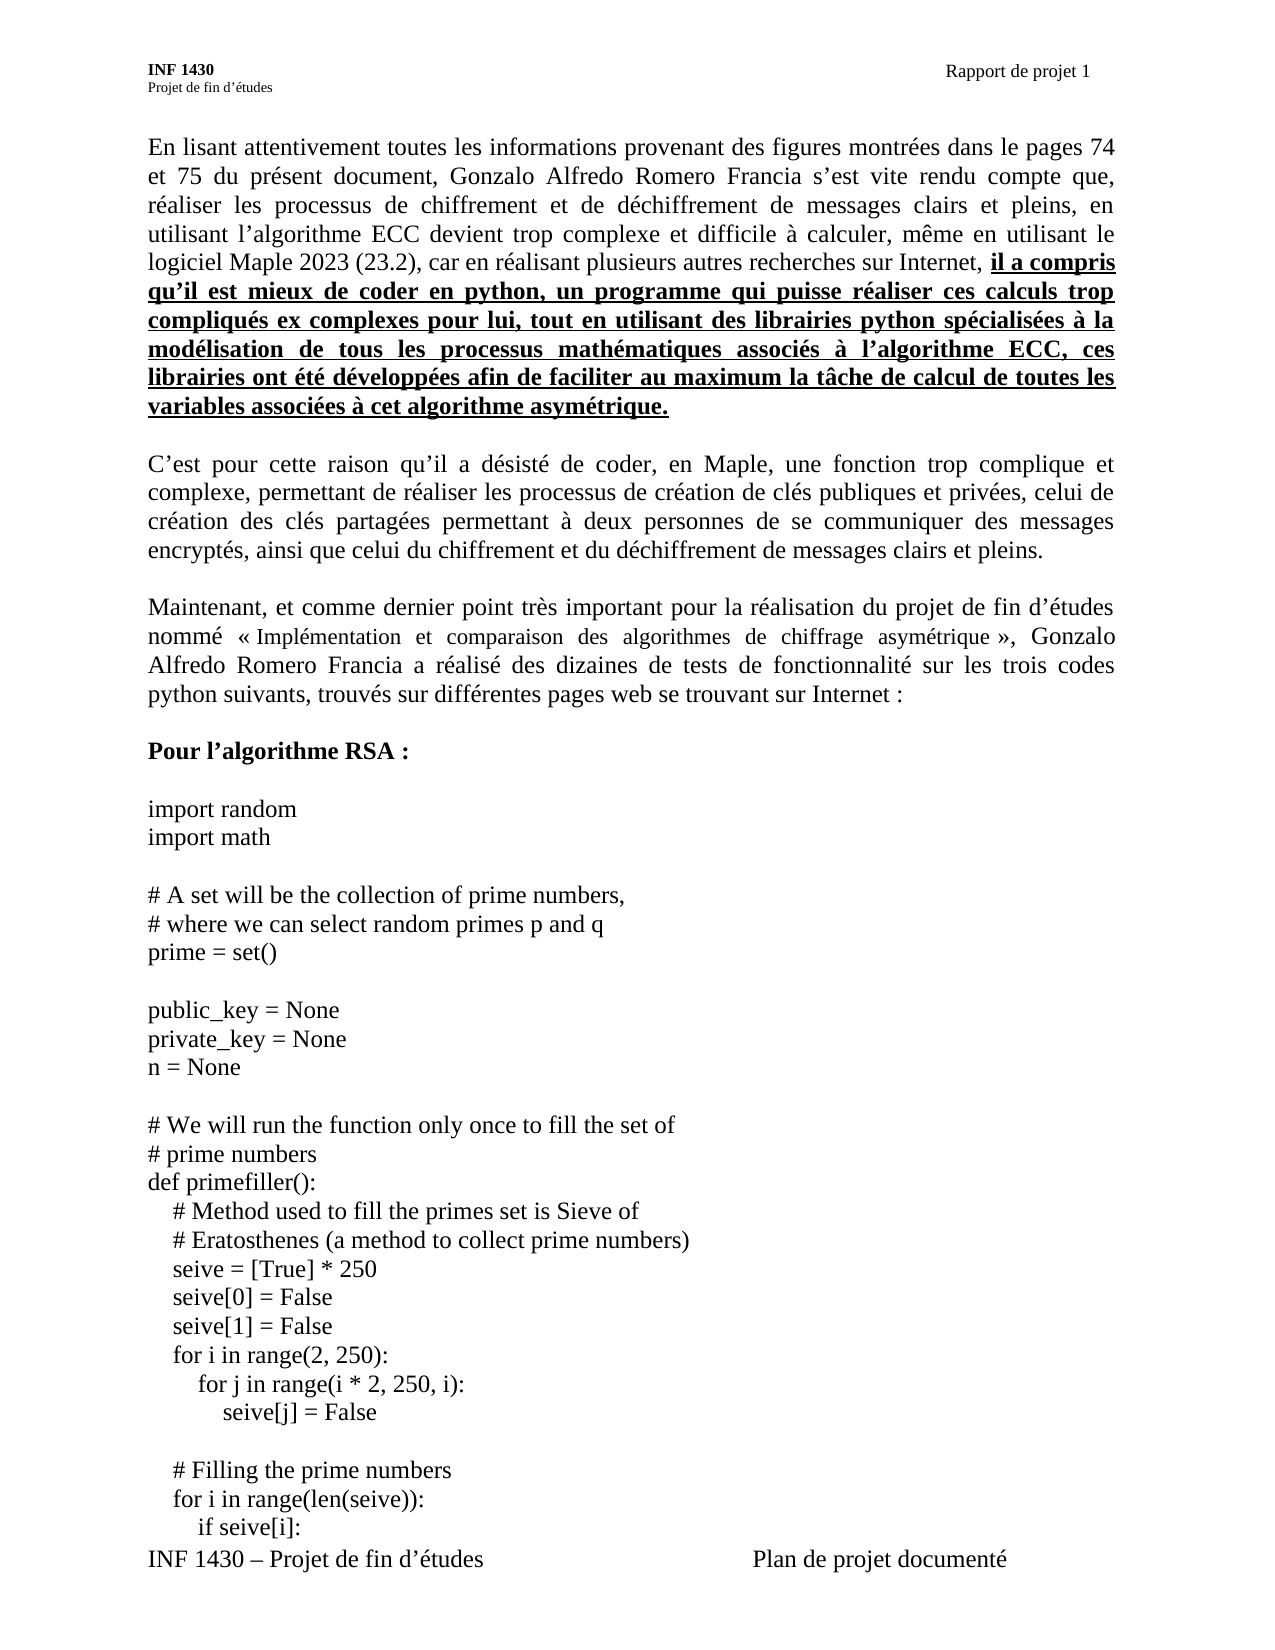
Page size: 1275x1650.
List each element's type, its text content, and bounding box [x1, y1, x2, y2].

text private_key = None [148, 1024, 1116, 1052]
text C’est pour cette raison qu’il a désisté de coder, en Maple, une fonction trop complique et complexe, permettant de réaliser les processus de création de clés publiques et privées, celui de création des clés partagées permettant à deux personnes de se communiquer des messages encryptés, ainsi que celui du chiffrement et du déchiffrement de messages clairs et pleins. [148, 449, 1116, 564]
text # where we can select random primes p and q [148, 909, 1116, 937]
text for i in range(len(seive)): [148, 1484, 1116, 1512]
text import math [148, 822, 1116, 851]
text n = None [148, 1052, 1116, 1081]
text if seive[i]: [148, 1512, 1116, 1541]
text for i in range(2, 250): [148, 1340, 1116, 1369]
text # prime numbers [148, 1139, 1116, 1167]
text prime = set() [148, 937, 1116, 966]
text Maintenant, et comme dernier point très important pour la réalisation du projet de fin d’études nommé « Implémentation et comparaison des algorithmes de chiffrage asymétrique », Gonzalo Alfredo Romero Francia a réalisé des dizaines de tests de fonctionnalité sur les trois codes python suivants, trouvés sur différentes pages web se trouvant sur Internet : [148, 592, 1116, 707]
text # Eratosthenes (a method to collect prime numbers) [148, 1225, 1116, 1254]
text import random [148, 794, 1116, 822]
text seive[1] = False [148, 1311, 1116, 1340]
text public_key = None [148, 995, 1116, 1024]
text Pour l’algorithme RSA : [148, 736, 1116, 765]
text # A set will be the collection of prime numbers, [148, 880, 1116, 909]
text # Filling the prime numbers [148, 1455, 1116, 1484]
text seive[0] = False [148, 1282, 1116, 1311]
text seive[j] = False [148, 1397, 1116, 1426]
text for j in range(i * 2, 250, i): [148, 1369, 1116, 1397]
text # We will run the function only once to fill the set of [148, 1110, 1116, 1139]
text seive = [True] * 250 [148, 1254, 1116, 1282]
text def primefiller(): [148, 1167, 1116, 1196]
text # Method used to fill the primes set is Sieve of [148, 1196, 1116, 1225]
text En lisant attentivement toutes les informations provenant des figures montrées dans le pages 74 et 75 du présent document, Gonzalo Alfredo Romero Francia s’est vite rendu compte que, réaliser les processus de chiffrement et de déchiffrement de messages clairs et pleins, en utilisant l’algorithme ECC devient trop complexe et difficile à calculer, même en utilisant le logiciel Maple 2023 (23.2), car en réalisant plusieurs autres recherches sur Internet, il a compris qu’il est mieux de coder en python, un programme qui puisse réaliser ces calculs trop compliqués ex complexes pour lui, tout en utilisant des librairies python spécialisées à la modélisation de tous les processus mathématiques associés à l’algorithme ECC, ces librairies ont été développées afin de faciliter au maximum la tâche de calcul de toutes les variables associées à cet algorithme asymétrique. [148, 132, 1116, 387]
